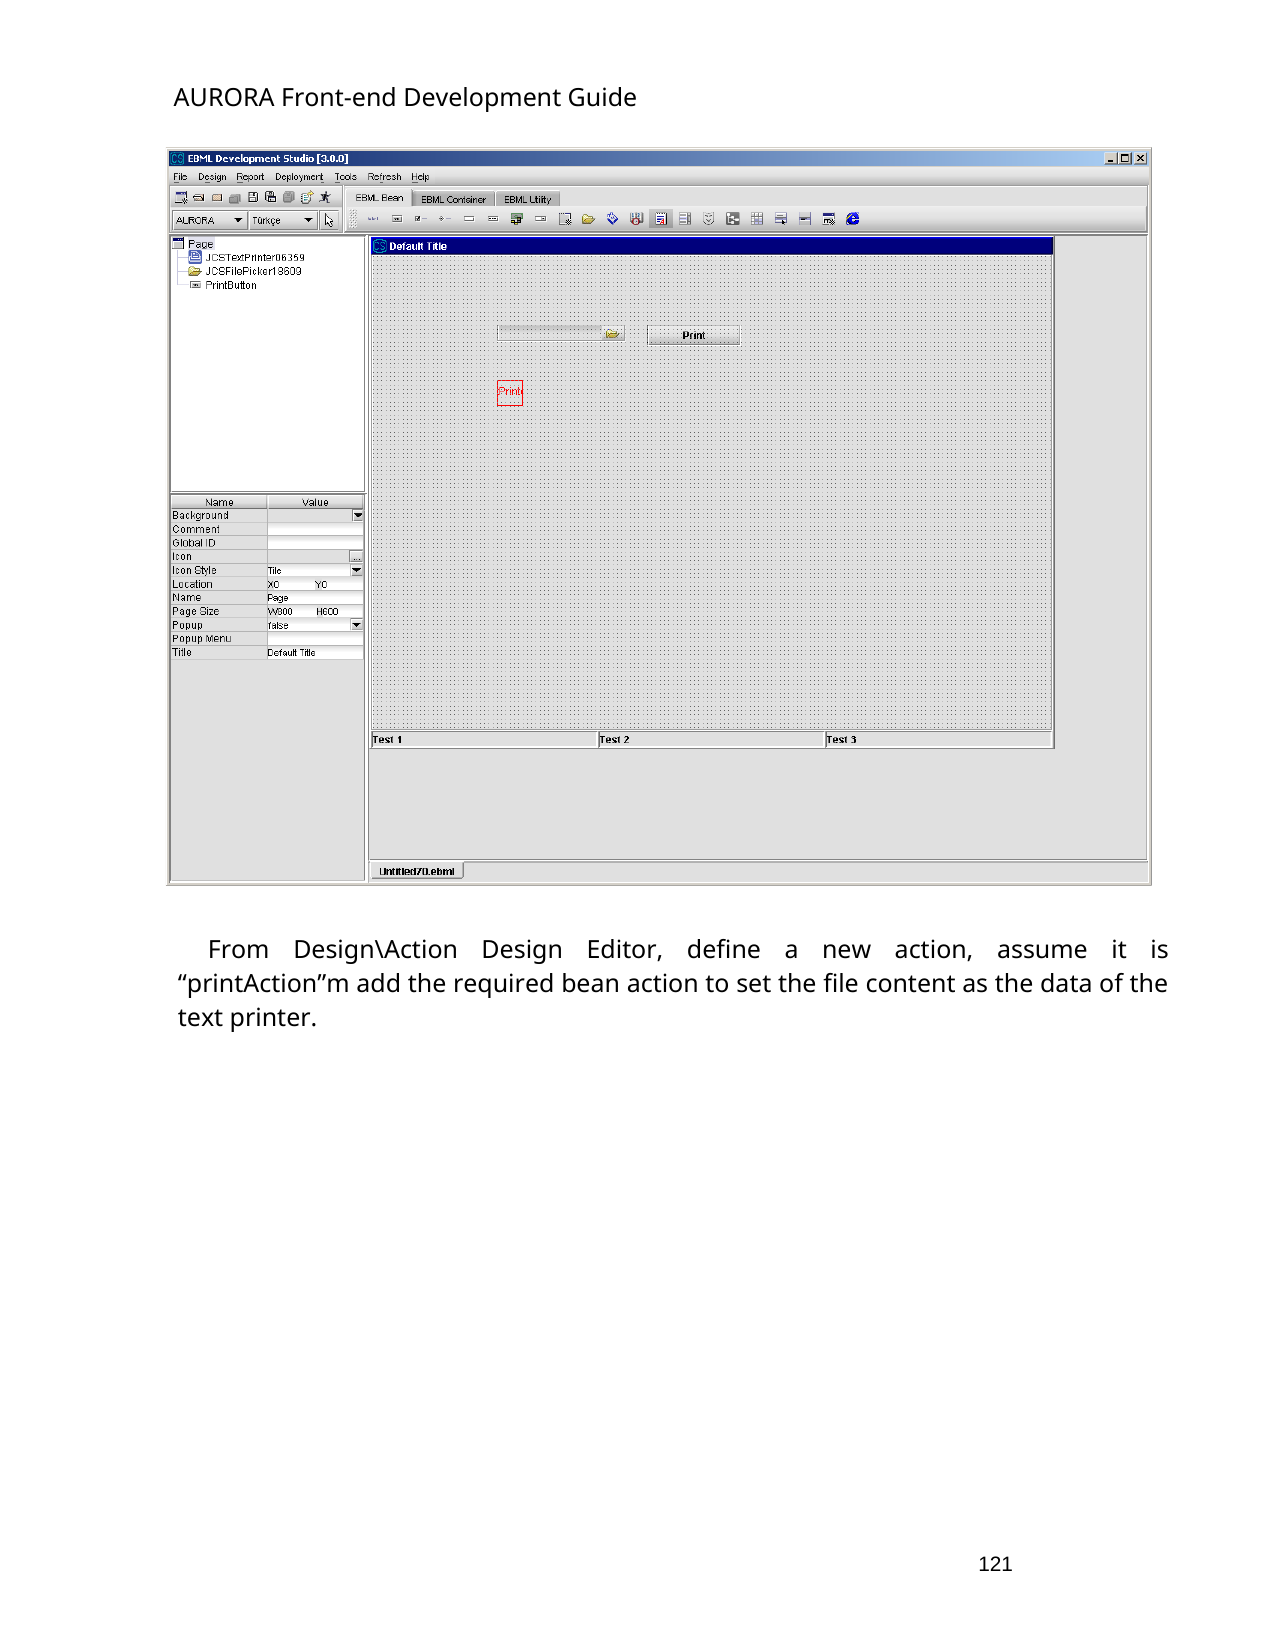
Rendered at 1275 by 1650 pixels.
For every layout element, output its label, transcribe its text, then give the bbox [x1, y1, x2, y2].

picture [165, 147, 1152, 886]
text From Design\Action Design Editor, define a new action, assume it is “printAction”m add the required bean action to set the file content as the data of the text printer. [178, 932, 1170, 1034]
